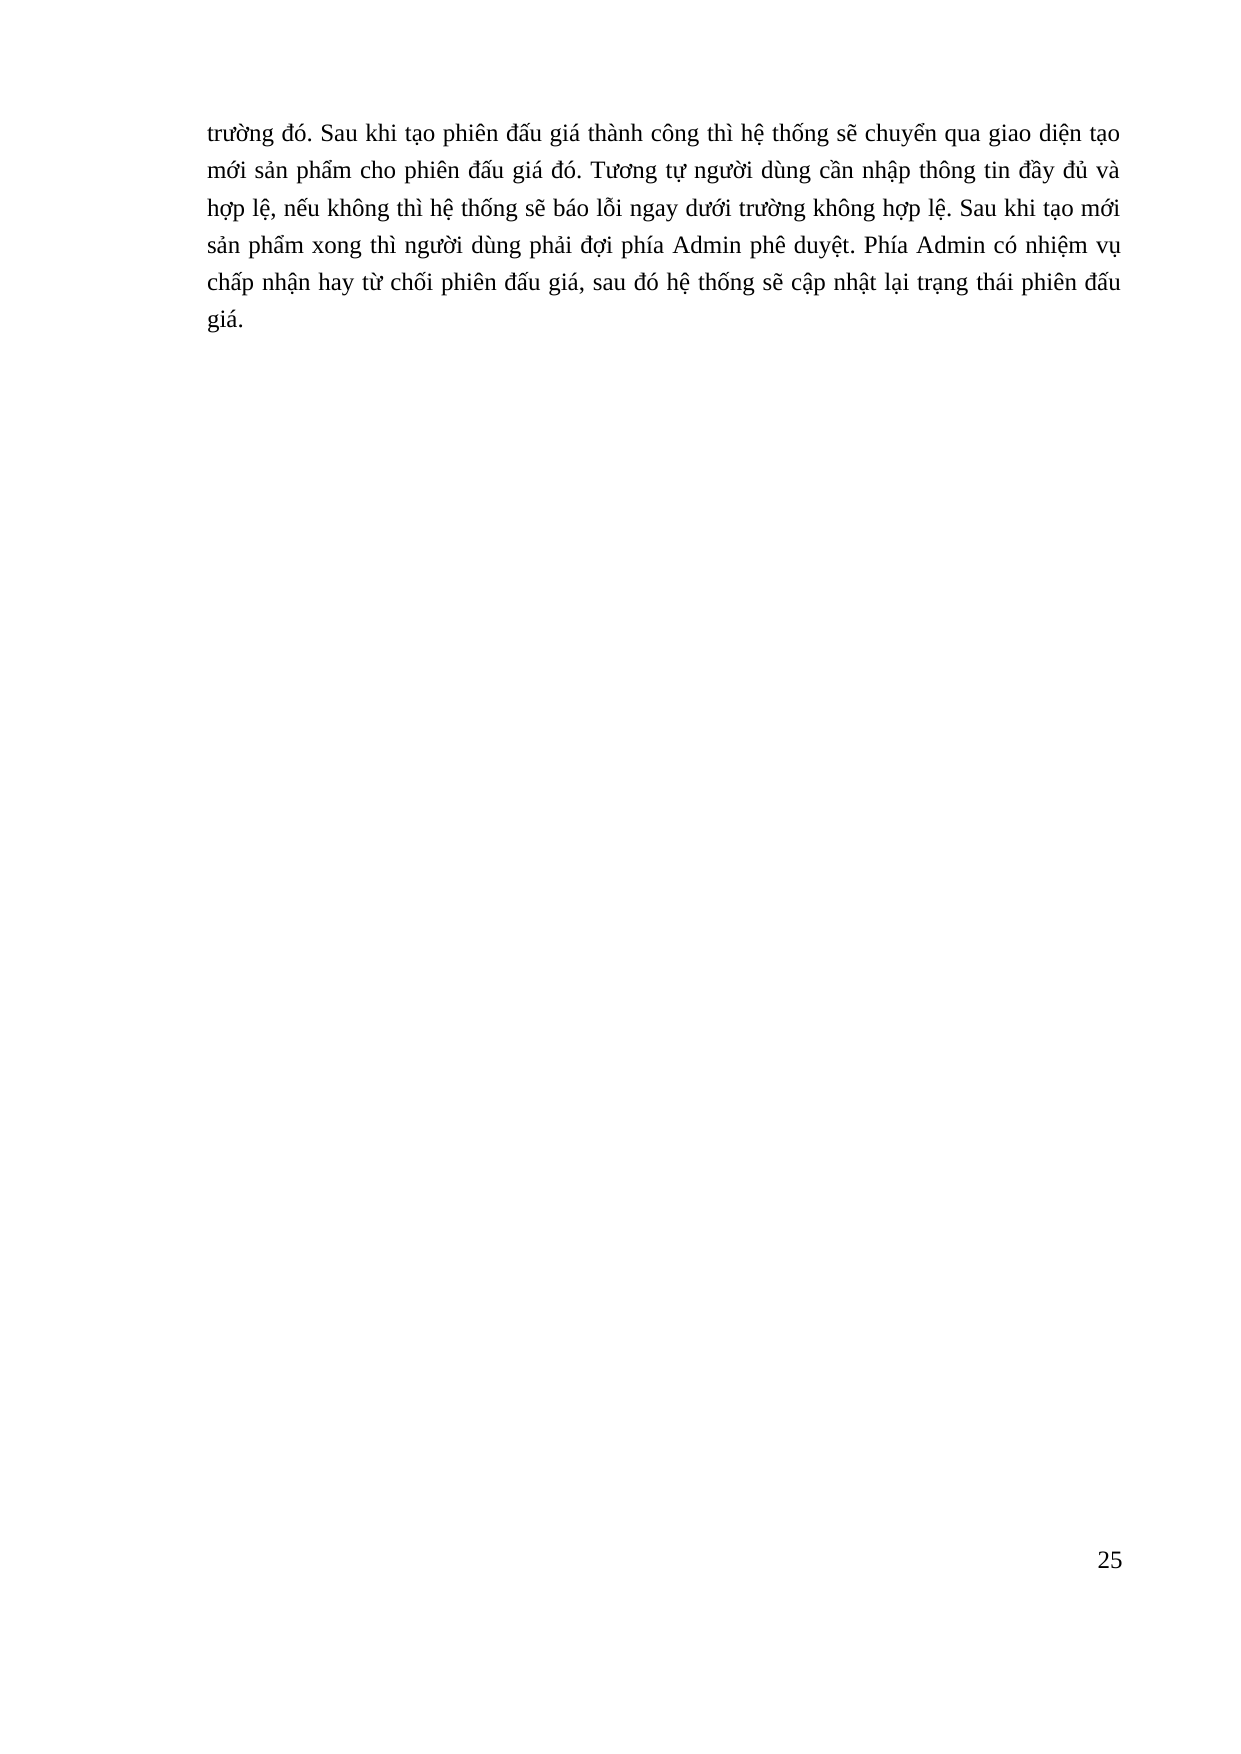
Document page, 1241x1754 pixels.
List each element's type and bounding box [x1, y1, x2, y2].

text [207, 118, 1122, 333]
